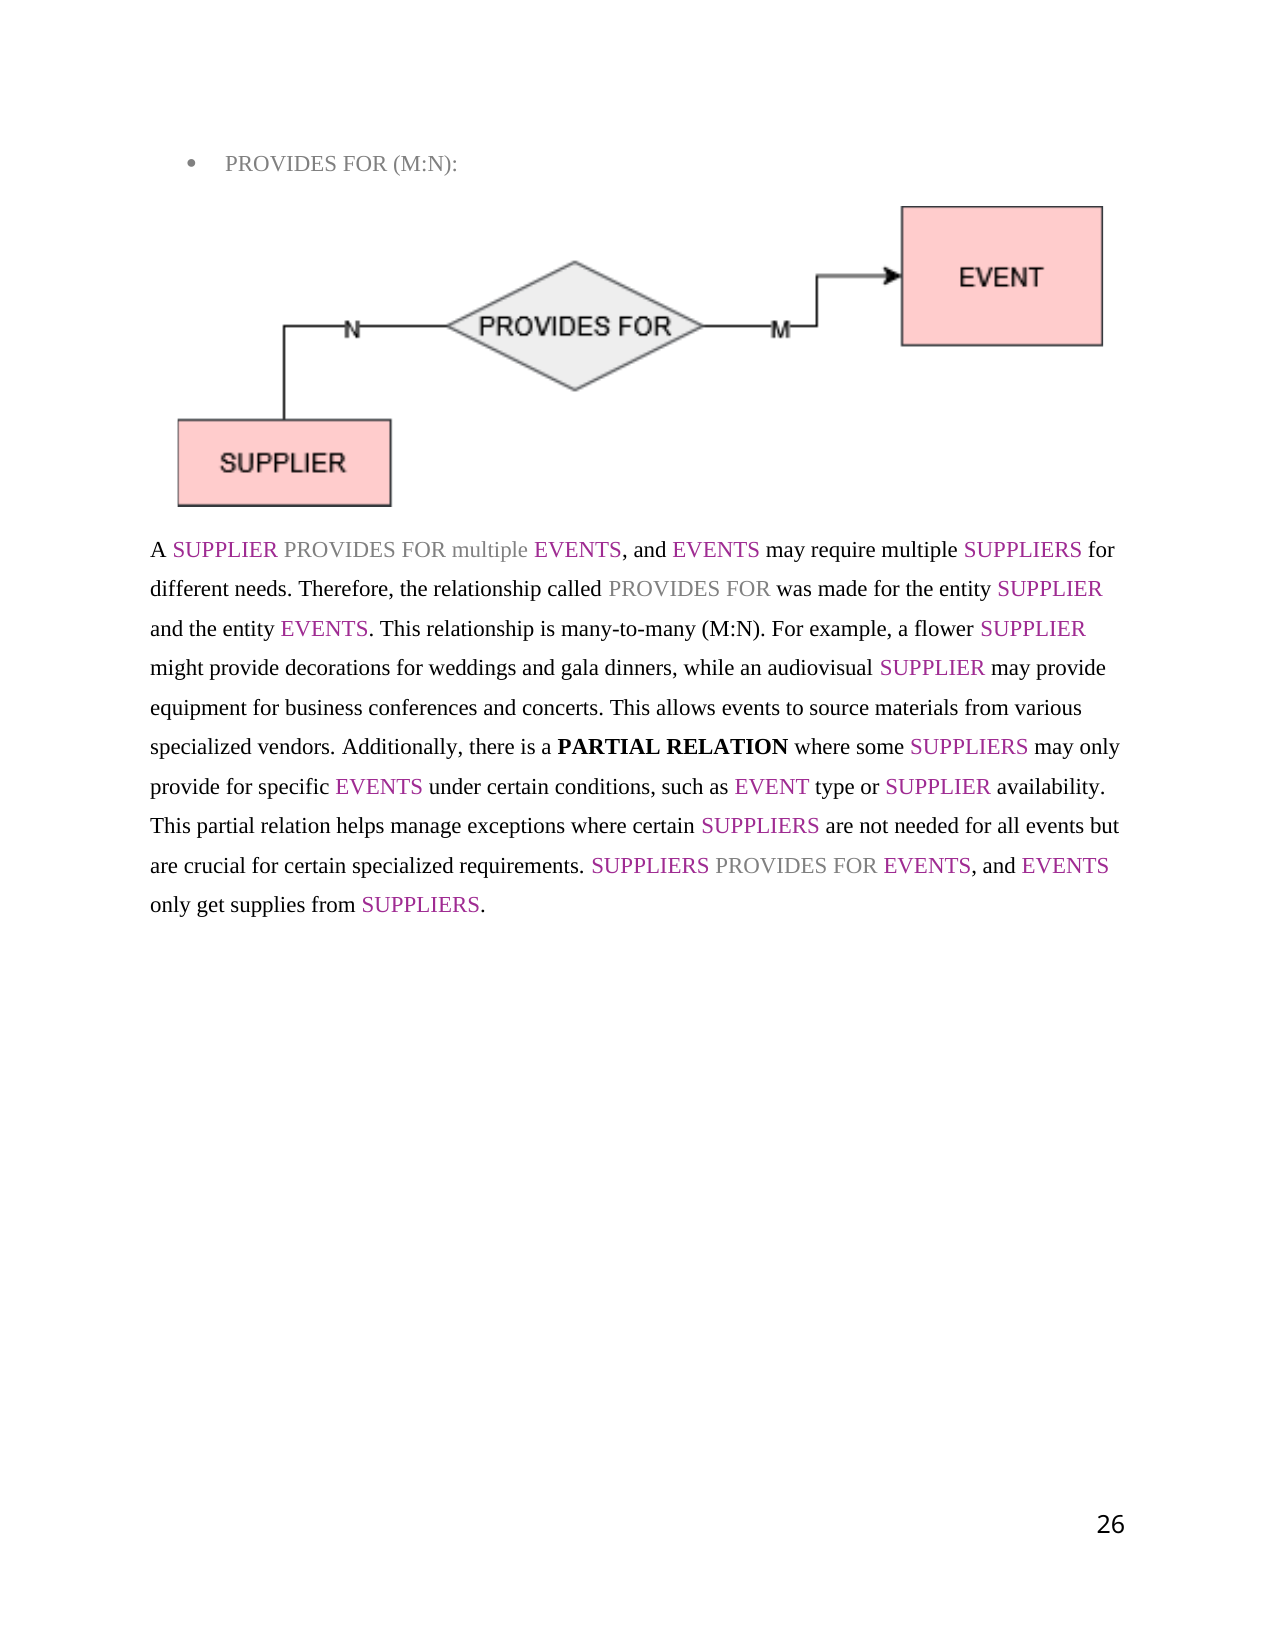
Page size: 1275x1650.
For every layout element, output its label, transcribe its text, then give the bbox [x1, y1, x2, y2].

list PROVIDES FOR (M:N): [187, 150, 1125, 176]
text A SUPPLIER PROVIDES FOR multiple EVENTS, and EVENTS may require multiple SUPPLIERS for different needs. Therefore, the relationship called PROVIDES FOR was made for the entity SUPPLIER and the entity EVENTS. This relationship is many-to-many (M:N). For example, a flower SUPPLIER might provide decorations for weddings and gala dinners, while an audiovisual SUPPLIER may provide equipment for business conferences and concerts. This allows events to source materials from various specialized vendors. Additionally, there is a PARTIAL RELATION where some SUPPLIERS may only provide for specific EVENTS under certain conditions, such as EVENT type or SUPPLIER availability. This partial relation helps manage exceptions where certain SUPPLIERS are not needed for all events but are crucial for certain specialized requirements. SUPPLIERS PROVIDES FOR EVENTS, and EVENTS only get supplies from SUPPLIERS. [150, 536, 1125, 918]
picture [177, 206, 1104, 507]
